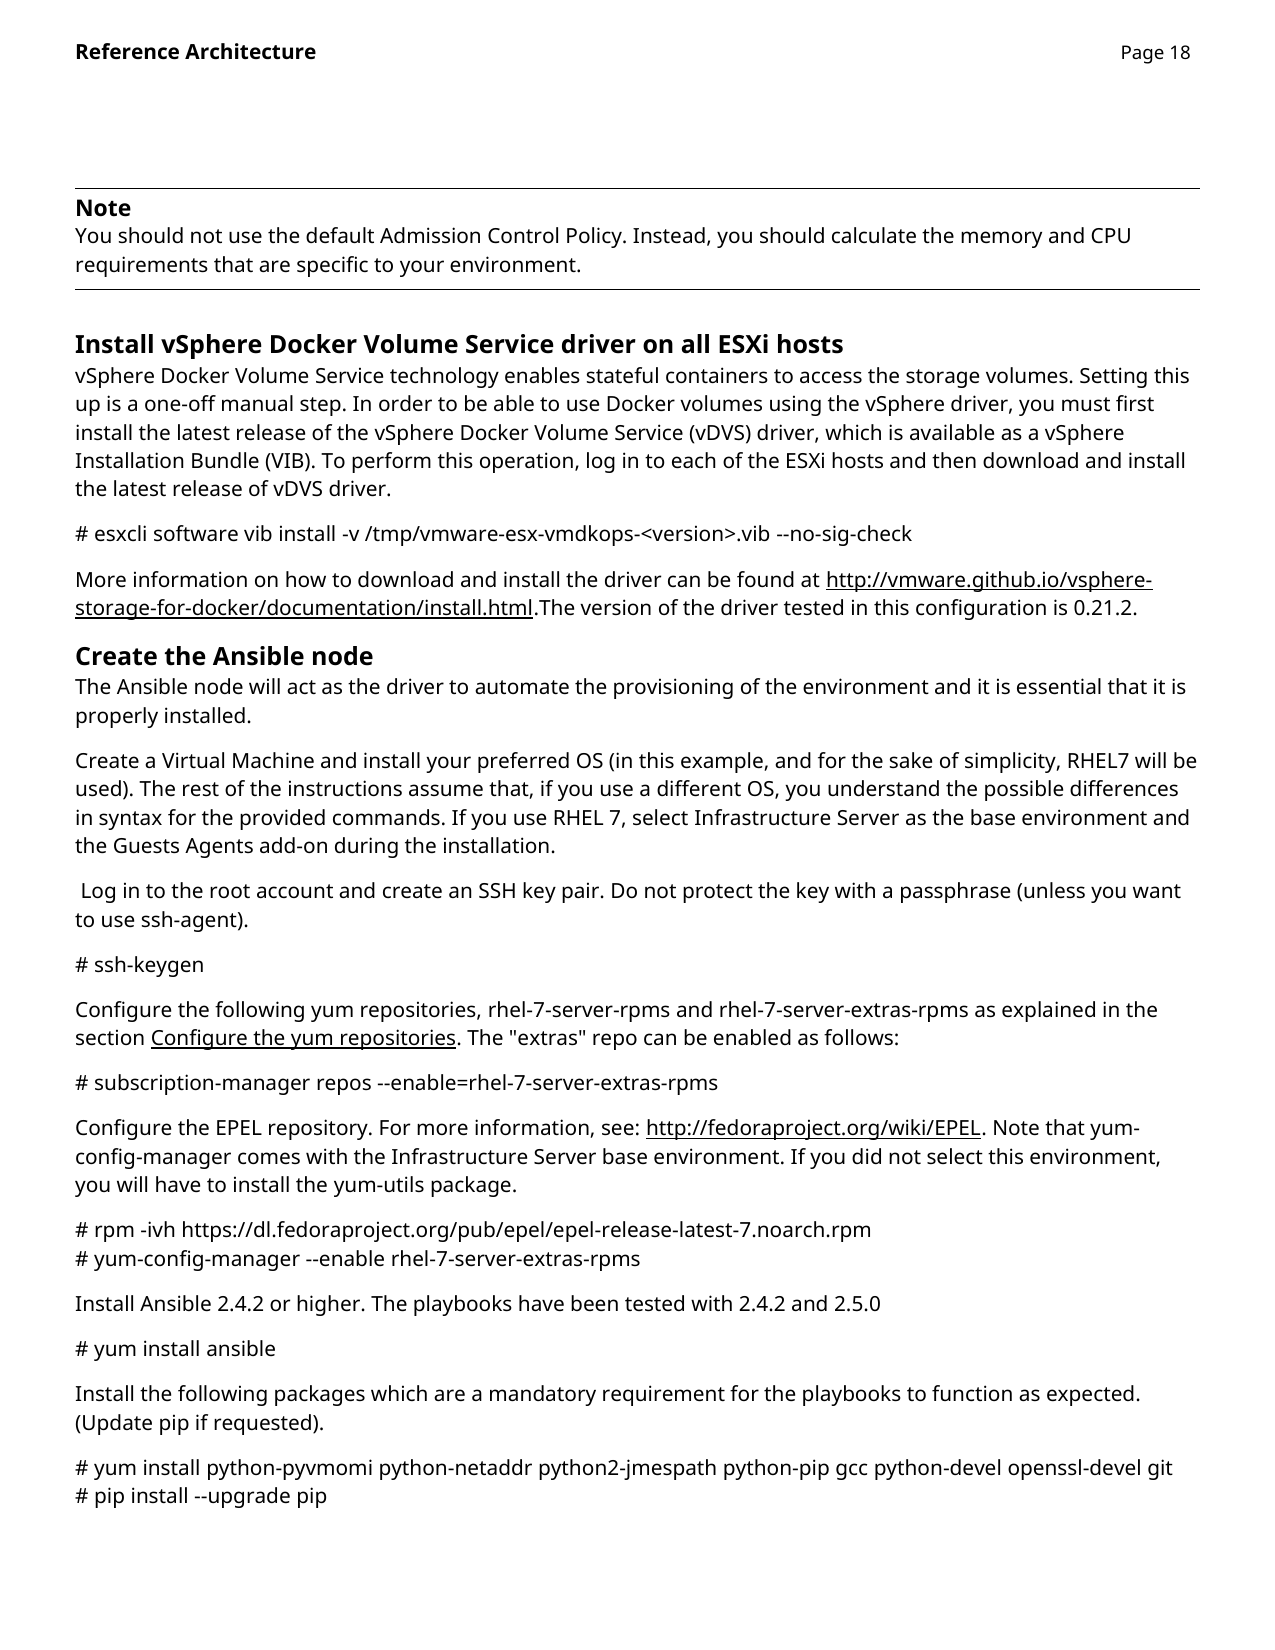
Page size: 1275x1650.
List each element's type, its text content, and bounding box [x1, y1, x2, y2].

text Configure the EPEL repository. For more information, see: http://fedoraproject.org/wiki/EPEL. Note that yum-config-manager comes with the Infrastructure Server base environment. If you did not select this environment, you will have to install the yum-utils package. [75, 1113, 1200, 1199]
text vSphere Docker Volume Service technology enables stateful containers to access the storage volumes. Setting this up is a one-off manual step. In order to be able to use Docker volumes using the vSphere driver, you must first install the latest release of the vSphere Docker Volume Service (vDVS) driver, which is available as a vSphere Installation Bundle (VIB). To perform this operation, log in to each of the ESXi hosts and then download and install the latest release of vDVS driver. [75, 361, 1200, 503]
text More information on how to download and install the driver can be found at http://vmware.github.io/vsphere-storage-for-docker/documentation/install.html.The version of the driver tested in this configuration is 0.21.2. [75, 565, 1200, 622]
subtitle Install vSphere Docker Volume Service driver on all ESXi hosts [75, 327, 1200, 361]
text Create a Virtual Machine and install your preferred OS (in this example, and for the sake of simplicity, RHEL7 will be used). The rest of the instructions assume that, if you use a different OS, you understand the possible differences in syntax for the provided commands. If you use RHEL 7, select Infrastructure Server as the base environment and the Guests Agents add-on during the installation. [75, 746, 1200, 859]
text # ssh-keygen [75, 950, 1200, 978]
text Install Ansible 2.4.2 or higher. The playbooks have been tested with 2.4.2 and 2.5.0 [75, 1289, 1200, 1317]
text Log in to the root account and create an SSH key pair. Do not protect the key with a passphrase (unless you want to use ssh-agent). [75, 876, 1200, 933]
text # esxcli software vib install -v /tmp/vmware-esx-vmdkops-<version>.vib --no-sig-check [75, 519, 1200, 548]
subtitle Create the Ansible node [75, 638, 1200, 672]
text # rpm -ivh https://dl.fedoraproject.org/pub/epel/epel-release-latest-7.noarch.rpm # yum-config-manager --enable rhel-7-server-extras-rpms [75, 1216, 1200, 1272]
text You should not use the default Admission Control Policy. Instead, you should calculate the memory and CPU requirements that are specific to your environment. [75, 221, 1200, 289]
text # yum install ansible [75, 1334, 1200, 1363]
text The Ansible node will act as the driver to automate the provisioning of the environment and it is essential that it is properly installed. [75, 672, 1200, 729]
text Note [75, 189, 1200, 221]
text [75, 1453, 1200, 1510]
text Configure the following yum repositories, rhel-7-server-rpms and rhel-7-server-extras-rpms as explained in the section Configure the yum repositories. The "extras" repo can be enabled as follows: [75, 995, 1200, 1052]
text # subscription-manager repos --enable=rhel-7-server-extras-rpms [75, 1068, 1200, 1097]
text Install the following packages which are a mandatory requirement for the playbooks to function as expected. (Update pip if requested). [75, 1379, 1200, 1436]
